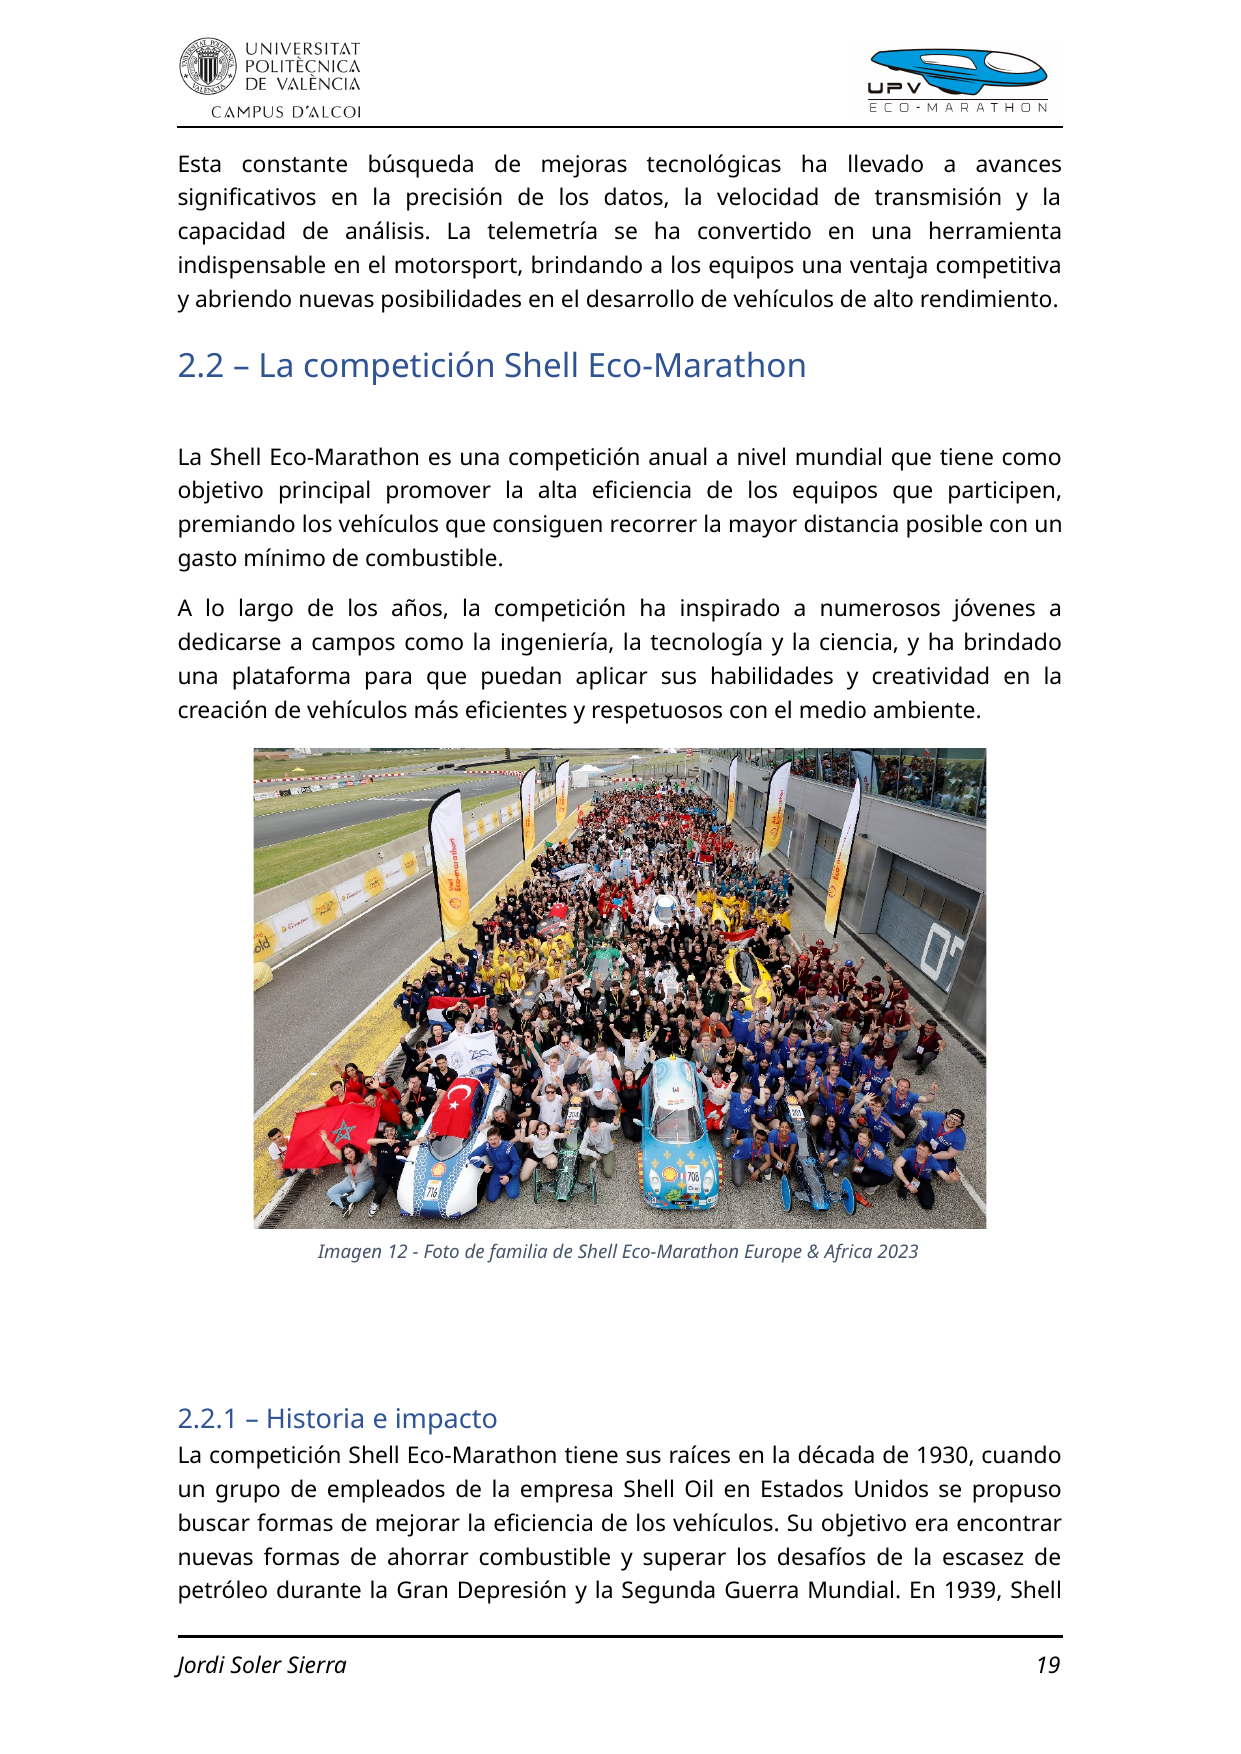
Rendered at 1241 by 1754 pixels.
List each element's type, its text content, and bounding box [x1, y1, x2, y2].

text A lo largo de los años, la Shell Eco-Marathon ha evolucionado, adaptándose a los avances tecnológicos y los cambios en la industria automotriz. Se han incorporado diferentes categorías de vehículos, así como distintos tipos de combustibles y sistemas de propulsión, reflejando la diversidad y la innovación en el campo de la movilidad sostenible. [177, 1399, 1063, 1565]
picture [177, 34, 362, 121]
picture [253, 152, 987, 633]
text La competición Shell Eco-Marathon tiene sus raíces en la década de 1930, cuando un grupo de empleados de la empresa Shell Oil en Estados Unidos se propuso buscar formas de mejorar la eficiencia de los vehículos. Su objetivo era encontrar nuevas formas de ahorrar combustible y superar los desafíos de la escasez de petróleo durante la Gran Depresión y la Segunda Guerra Mundial. En 1939, Shell organizó su primera competición llamada ‘Efficiency Run’ en la que participaron vehículos modificados para lograr la mayor eficiencia energética posible. Durante esta competición, los vehículos recorrían un trayecto establecido mientras los participantes medían el consumo de combustible. [177, 843, 1063, 1144]
subtitle 2.2.1 – Historia e impacto [177, 803, 1063, 840]
picture [849, 46, 1063, 114]
text La competición se suspendió durante la Segunda Guerra Mundial y no fue hasta 1985 cuando Shell decidió revivir el evento con una nueva visión y un nuevo nombre: Shell Eco-Marathon. Desde entonces, la competición ha experimentado un crecimiento significativo en términos de participación y reconocimiento a nivel mundial. [177, 1163, 1063, 1329]
